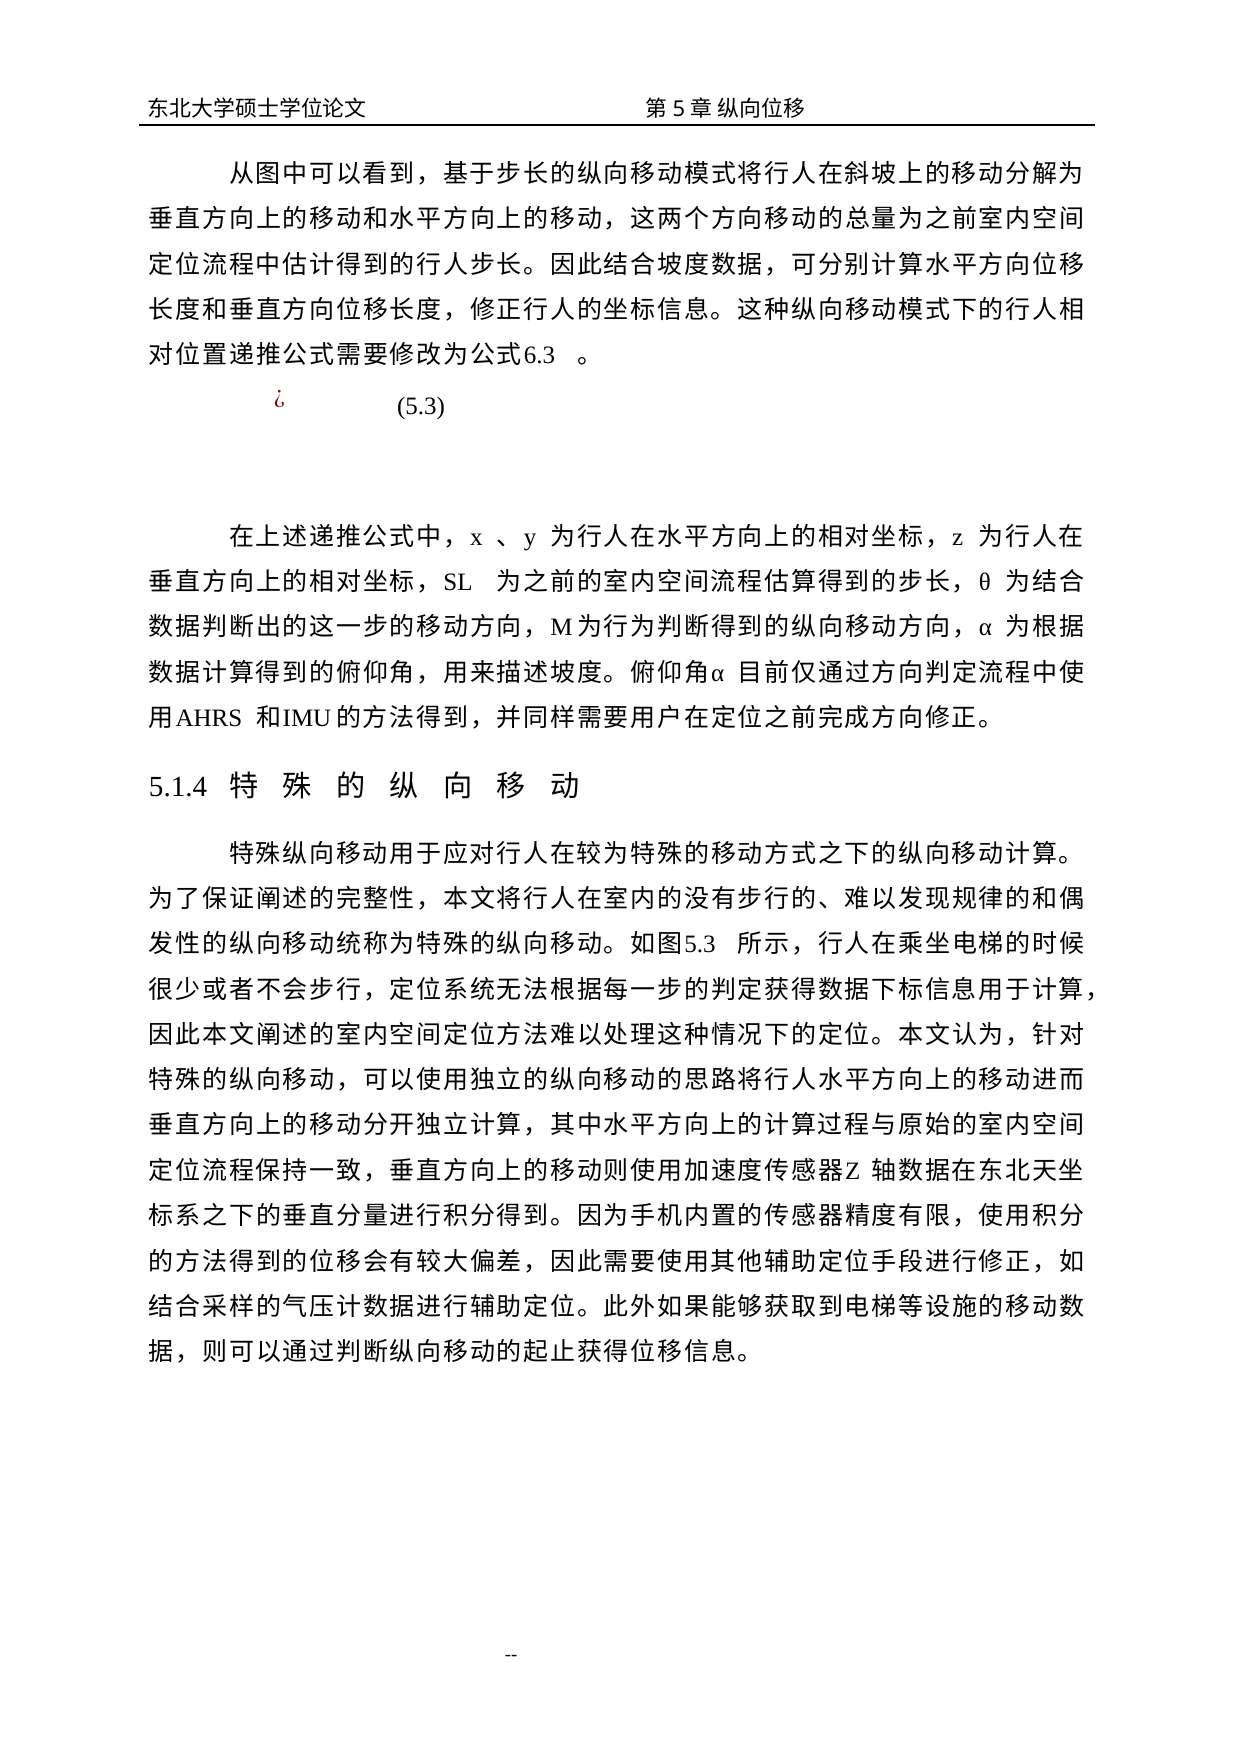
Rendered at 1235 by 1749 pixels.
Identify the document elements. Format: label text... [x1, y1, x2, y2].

text 在上述递推公式中，x、y为行人在水平方向上的相对坐标，z为行人在垂直方向上的相对坐标，SL为之前的室内空间流程估算得到的步长，θ为结合数据判断出的这一步的移动方向，M为行为判断得到的纵向移动方向，α为根据数据计算得到的俯仰角，用来描述坡度。俯仰角α目前仅通过方向判定流程中使用AHRS和IMU的方法得到，并同样需要用户在定位之前完成方向修正。 [149, 512, 1086, 738]
text (5.3) [149, 376, 1086, 421]
subtitle 特殊的纵向移动 [149, 761, 1086, 806]
text 特殊纵向移动用于应对行人在较为特殊的移动方式之下的纵向移动计算。为了保证阐述的完整性，本文将行人在室内的没有步行的、难以发现规律的和偶发性的纵向移动统称为特殊的纵向移动。如图5.3所示，行人在乘坐电梯的时候很少或者不会步行，定位系统无法根据每一步的判定获得数据下标信息用于计算，因此本文阐述的室内空间定位方法难以处理这种情况下的定位。本文认为，针对特殊的纵向移动，可以使用独立的纵向移动的思路将行人水平方向上的移动进而垂直方向上的移动分开独立计算，其中水平方向上的计算过程与原始的室内空间定位流程保持一致，垂直方向上的移动则使用加速度传感器Z轴数据在东北天坐标系之下的垂直分量进行积分得到。因为手机内置的传感器精度有限，使用积分的方法得到的位移会有较大偏差，因此需要使用其他辅助定位手段进行修正，如结合采样的气压计数据进行辅助定位。此外如果能够获取到电梯等设施的移动数据，则可以通过判断纵向移动的起止获得位移信息。 [149, 829, 1086, 1372]
text 从图中可以看到，基于步长的纵向移动模式将行人在斜坡上的移动分解为垂直方向上的移动和水平方向上的移动，这两个方向移动的总量为之前室内空间定位流程中估计得到的行人步长。因此结合坡度数据，可分别计算水平方向位移长度和垂直方向位移长度，修正行人的坐标信息。这种纵向移动模式下的行人相对位置递推公式需要修改为公式6.3。 [149, 149, 1086, 376]
